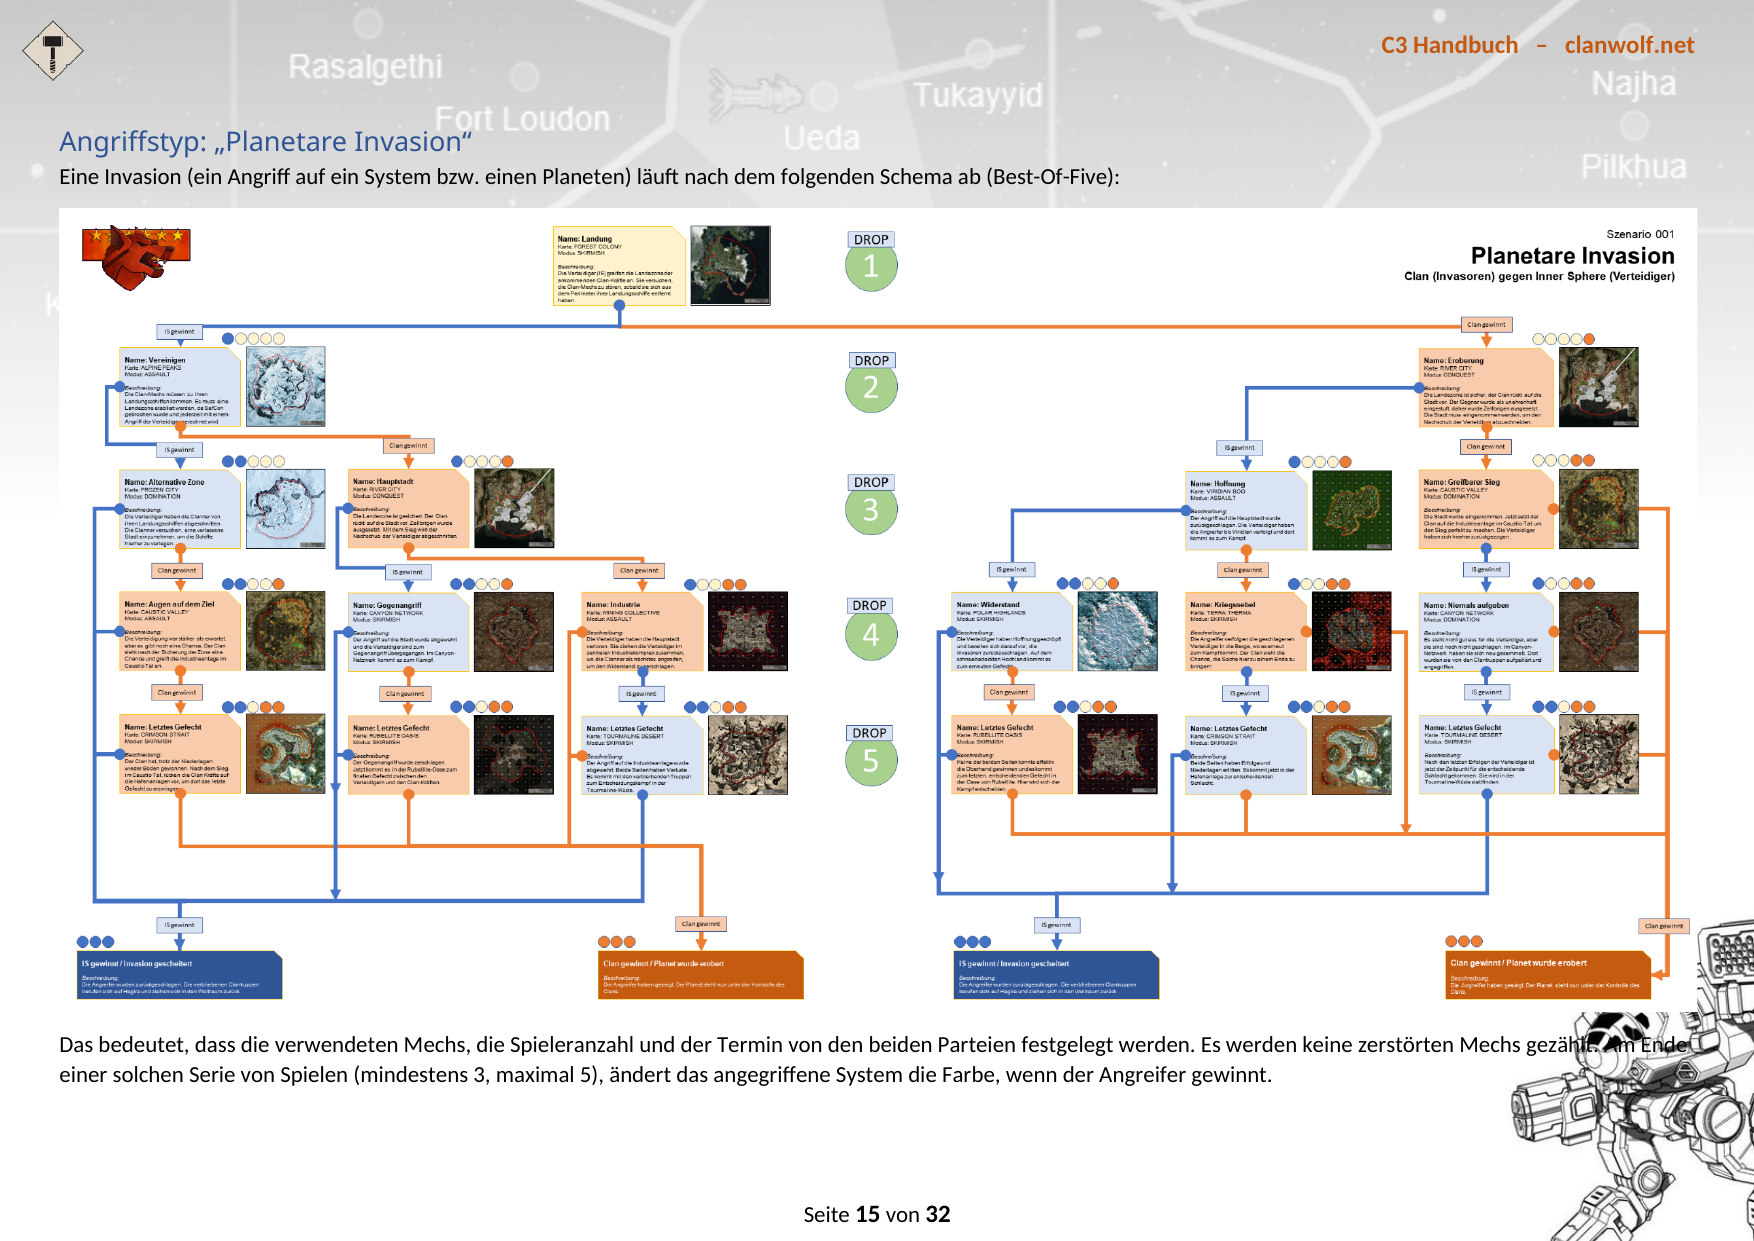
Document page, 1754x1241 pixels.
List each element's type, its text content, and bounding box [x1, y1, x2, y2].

text Eine Invasion (ein Angriff auf ein System bzw. einen Planeten) läuft nach dem folgenden Schema ab (Best-Of-Five): [59, 162, 1695, 190]
subtitle Angriffstyp: „Planetare Invasion“ [59, 122, 1695, 159]
text Das bedeutet, dass die verwendeten Mechs, die Spieleranzahl und der Termin von den beiden Parteien festgelegt werden. Es werden keine zerstörten Mechs gezählt. Am Ende einer solchen Serie von Spielen (mindestens 3, maximal 5), ändert das angegriffene System die Farbe, wenn der Angreifer gewinnt. [59, 1030, 1695, 1088]
picture [0, 0, 1754, 1241]
